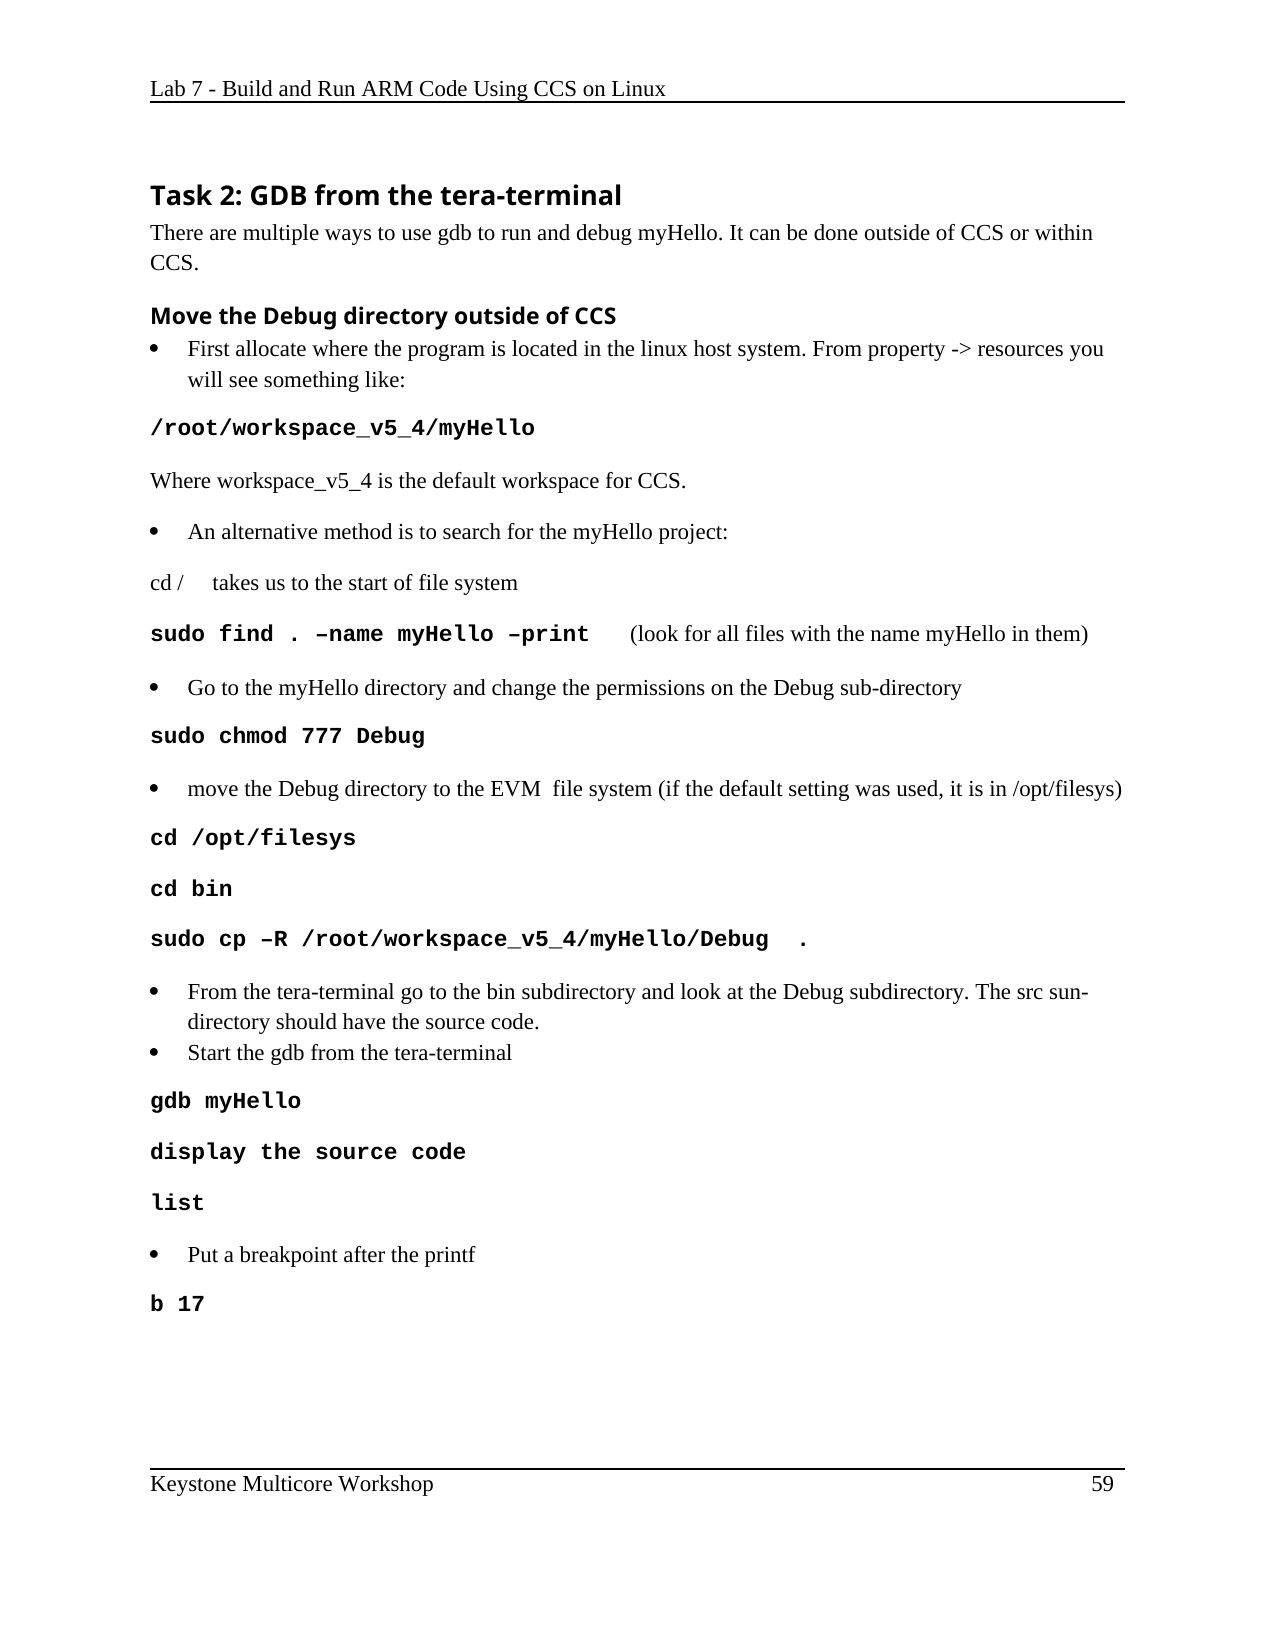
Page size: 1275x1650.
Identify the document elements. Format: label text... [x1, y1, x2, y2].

text cd bin [150, 877, 1125, 903]
text /root/workspace_v5_4/myHello [150, 417, 1125, 443]
text display the source code [150, 1140, 1125, 1166]
list Start the gdb from the tera-terminal [150, 1039, 1125, 1065]
text sudo chmod 777 Debug [150, 725, 1125, 751]
subtitle Move the Debug directory outside of CCS [150, 300, 1125, 331]
text Where workspace_v5_4 is the default workspace for CCS. [150, 467, 1125, 494]
list move the Debug directory to the EVM file system (if the default setting was used, it is in /opt/filesys) [150, 775, 1125, 802]
list First allocate where the program is located in the linux host system. From property -> resources you will see something like: [150, 335, 1125, 392]
text b 17 [150, 1293, 1125, 1318]
list An alternative method is to search for the myHello project: [150, 518, 1125, 545]
text cd / takes us to the start of file system [150, 569, 1125, 596]
list Put a breakpoint after the printf [150, 1242, 1125, 1268]
list From the tera-terminal go to the bin subdirectory and look at the Debug subdirectory. The src sun-directory should have the source code. [150, 978, 1125, 1035]
text There are multiple ways to use gdb to run and debug myHello. It can be done outside of CCS or within CCS. [150, 219, 1125, 275]
subtitle Task 2: GDB from the tera-terminal [150, 176, 1125, 213]
text sudo cp –R /root/workspace_v5_4/myHello/Debug . [150, 928, 1125, 953]
list Go to the myHello directory and change the permissions on the Debug sub-directory [150, 674, 1125, 700]
text gdb myHello [150, 1090, 1125, 1116]
text list [150, 1191, 1125, 1217]
text sudo find . –name myHello –print (look for all files with the name myHello in them) [150, 620, 1125, 649]
text cd /opt/filesys [150, 826, 1125, 852]
